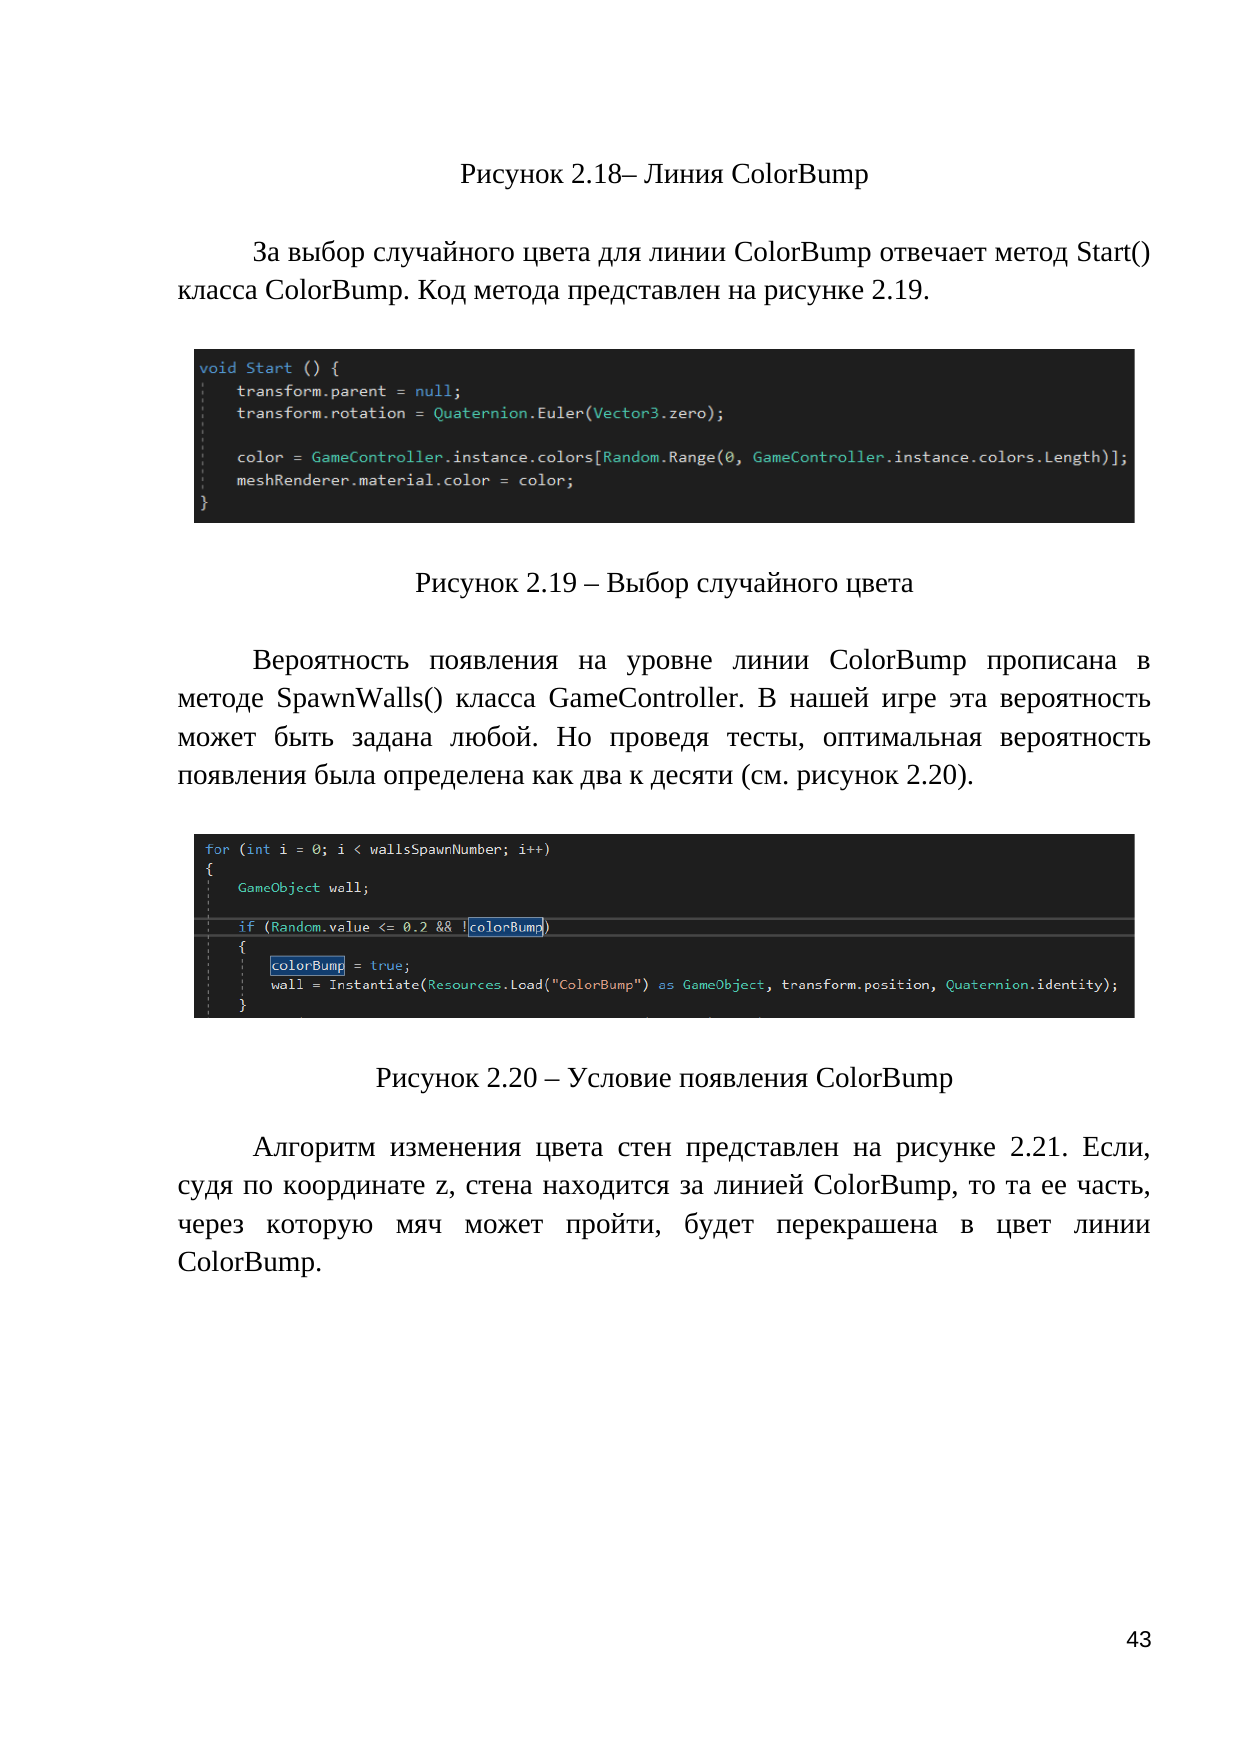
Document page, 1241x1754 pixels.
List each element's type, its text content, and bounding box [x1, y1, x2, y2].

text За выбор случайного цвета для линии ColorBump отвечает метод Start() класса ColorBump. Код метода представлен на рисунке 2.19. [177, 234, 1152, 306]
picture [194, 349, 1135, 523]
text Вероятность появления на уровне линии ColorBump прописана в методе SpawnWalls() класса GameController. В нашей игре эта вероятность может быть задана любой. Но проведя тесты, оптимальная вероятность появления была определена как два к десяти (см. рисунок 2.20). [177, 642, 1152, 791]
text Рисунок 2.18– Линия ColorBump [177, 157, 1152, 190]
text Алгоритм изменения цвета стен представлен на рисунке 2.21. Если, судя по координате z, стена находится за линией ColorBump, то та ее часть, через которую мяч может пройти, будет перекрашена в цвет линии ColorBump. [177, 1129, 1152, 1278]
picture [194, 834, 1135, 1018]
text Рисунок 2.19 – Выбор случайного цвета [177, 565, 1152, 598]
text Рисунок 2.20 – Условие появления ColorBump [177, 1060, 1152, 1094]
